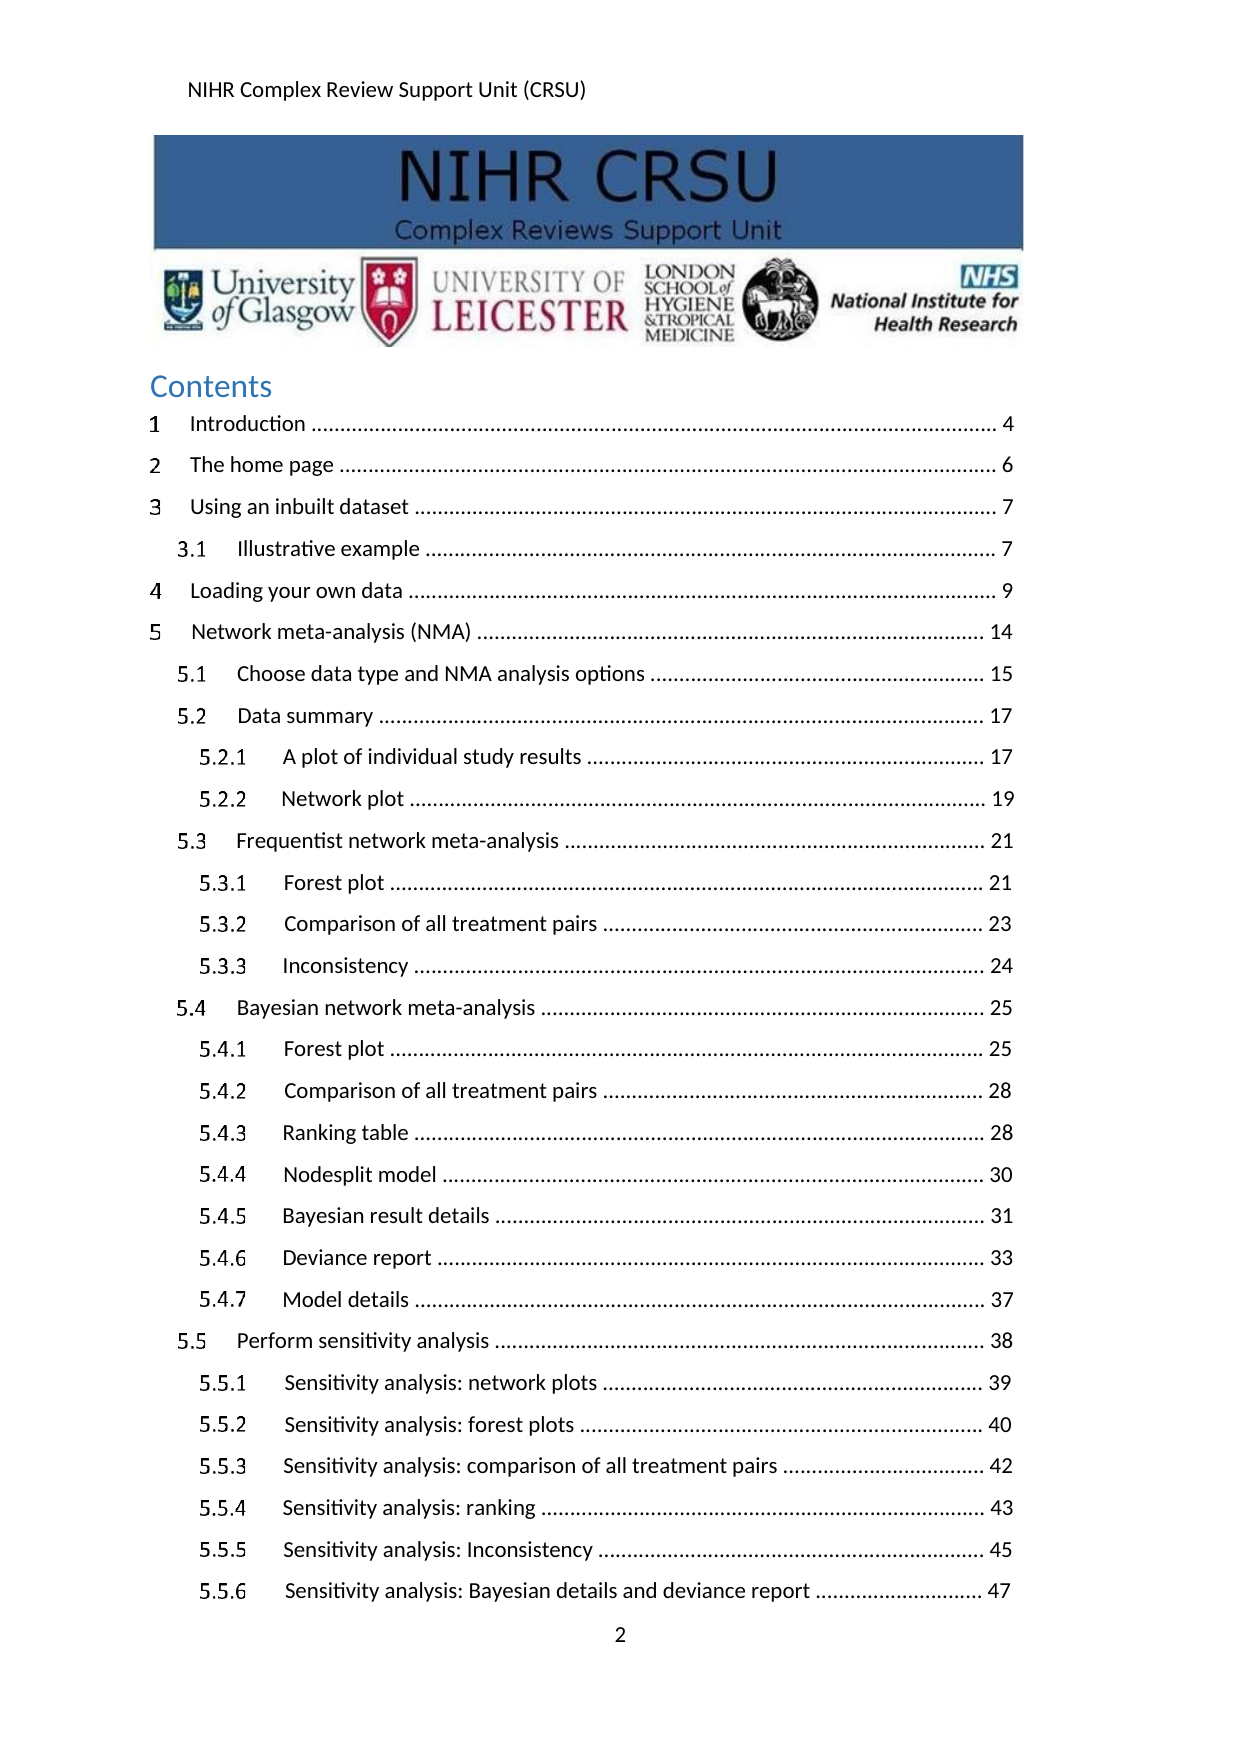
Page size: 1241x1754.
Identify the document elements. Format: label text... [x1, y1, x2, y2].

text Sensitivity analysis: network plots .................................................................. 39 [150, 1368, 1096, 1396]
picture [177, 540, 206, 557]
text Sensitivity analysis: forest plots ...................................................................... 40 [150, 1410, 1096, 1438]
picture [149, 623, 161, 640]
picture [200, 1124, 246, 1141]
text Comparison of all treatment pairs .................................................................. 28 [150, 1076, 1096, 1104]
picture [200, 1040, 246, 1057]
text Sensitivity analysis: comparison of all treatment pairs ................................... 42 [150, 1452, 1096, 1479]
picture [199, 1166, 246, 1182]
picture [200, 748, 246, 765]
picture [177, 707, 206, 724]
text Nodesplit model .............................................................................................. 30 [150, 1160, 1096, 1188]
picture [199, 1499, 246, 1516]
picture [200, 1541, 246, 1557]
picture [200, 790, 246, 807]
picture [200, 874, 246, 891]
text Sensitivity analysis: ranking ............................................................................. 43 [150, 1493, 1096, 1521]
text Sensitivity analysis: Inconsistency ................................................................... 45 [150, 1535, 1096, 1563]
picture [200, 1082, 246, 1099]
text Network plot .................................................................................................... 19 [150, 784, 1096, 812]
text Deviance report ............................................................................................... 33 [150, 1243, 1096, 1271]
text Illustrative example ................................................................................................... 7 [150, 534, 1096, 562]
picture [199, 1249, 246, 1266]
text Contents [150, 365, 1096, 406]
picture [150, 135, 1024, 347]
text Perform sensitivity analysis ..................................................................................... 38 [150, 1326, 1096, 1354]
picture [149, 582, 162, 599]
text Forest plot ....................................................................................................... 25 [150, 1034, 1096, 1062]
picture [200, 957, 246, 974]
text Network meta-analysis (NMA) ........................................................................................ 14 [150, 617, 1096, 646]
text Loading your own data ...................................................................................................... 9 [150, 576, 1096, 604]
text Bayesian result details ..................................................................................... 31 [150, 1201, 1096, 1229]
text Frequentist network meta-analysis ......................................................................... 21 [150, 826, 1096, 854]
picture [200, 1416, 246, 1432]
text The home page .................................................................................................................. 6 [150, 451, 1096, 479]
picture [200, 915, 246, 932]
picture [149, 457, 160, 473]
text Using an inbuilt dataset ..................................................................................................... 7 [150, 492, 1096, 521]
picture [200, 1374, 246, 1391]
picture [200, 1207, 246, 1224]
picture [199, 1291, 246, 1307]
text Ranking table ................................................................................................... 28 [150, 1118, 1096, 1146]
picture [177, 1332, 206, 1349]
text Bayesian network meta-analysis ............................................................................. 25 [150, 993, 1096, 1021]
picture [177, 832, 206, 849]
text A plot of individual study results ..................................................................... 17 [150, 742, 1096, 771]
picture [177, 665, 206, 682]
picture [176, 999, 206, 1016]
text Sensitivity analysis: Bayesian details and deviance report ............................. 47 [150, 1577, 1096, 1605]
text Forest plot ....................................................................................................... 21 [150, 868, 1096, 896]
text Data summary ......................................................................................................... 17 [150, 701, 1096, 729]
text Model details ................................................................................................... 37 [150, 1285, 1096, 1313]
picture [200, 1457, 246, 1474]
text Choose data type and NMA analysis options .......................................................... 15 [150, 659, 1096, 687]
text Inconsistency ................................................................................................... 24 [150, 951, 1096, 979]
picture [149, 498, 161, 515]
text Comparison of all treatment pairs .................................................................. 23 [150, 909, 1096, 937]
picture [199, 1583, 246, 1599]
picture [149, 415, 160, 432]
text Introduction ....................................................................................................................... 4 [150, 409, 1096, 437]
